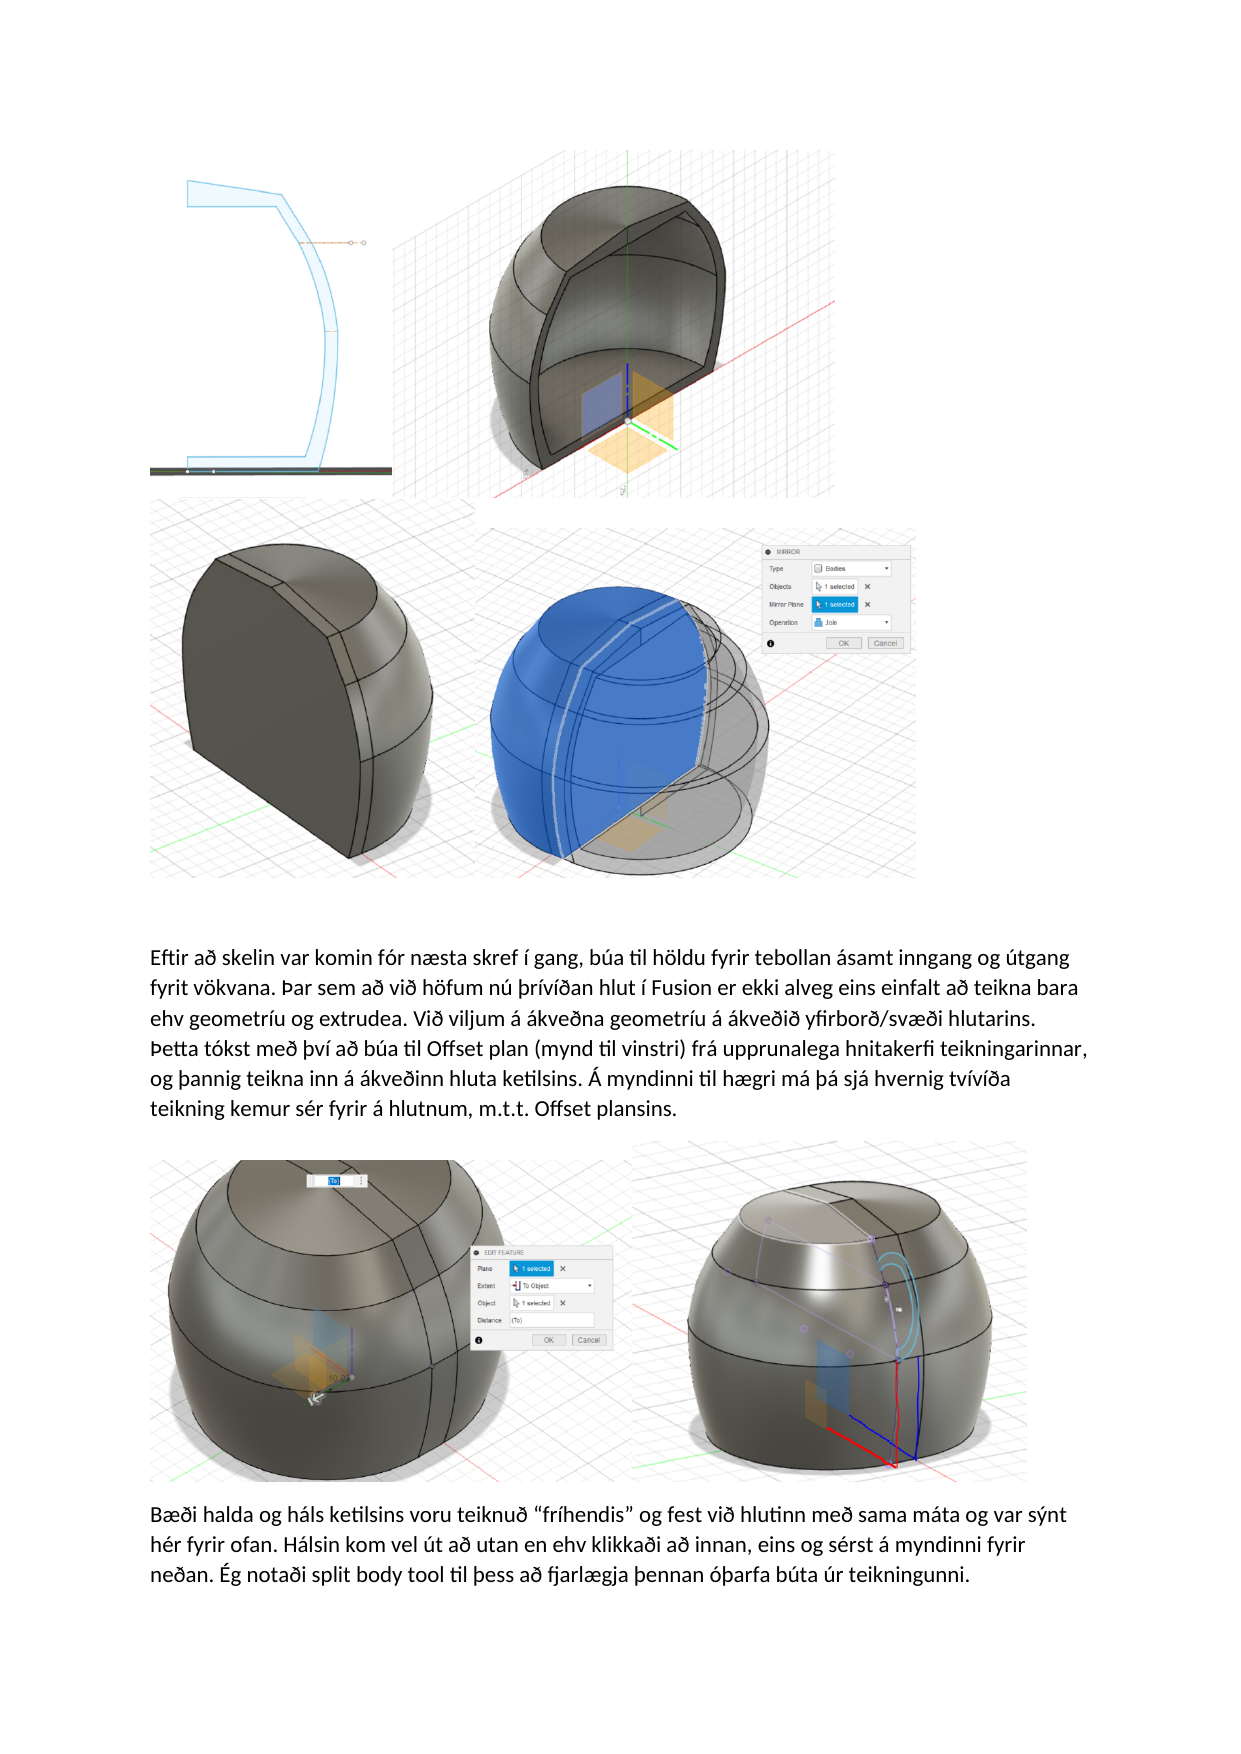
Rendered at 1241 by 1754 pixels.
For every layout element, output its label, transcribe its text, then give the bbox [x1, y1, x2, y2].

text Bæði halda og háls ketilsins voru teiknuð “fríhendis” og fest við hlutinn með sama máta og var sýnt hér fyrir ofan. Hálsin kom vel út að utan en ehv klikkaði að innan, eins og sérst á myndinni fyrir neðan. Ég notaði split body tool til þess að fjarlægja þennan óþarfa búta úr teikningunni. [150, 1500, 1090, 1588]
picture [150, 499, 916, 878]
picture [150, 150, 835, 498]
picture [150, 1141, 1027, 1482]
text Eftir að skelin var komin fór næsta skref í gang, búa til höldu fyrir tebollan ásamt inngang og útgang fyrit vökvana. Þar sem að við höfum nú þrívíðan hlut í Fusion er ekki alveg eins einfalt að teikna bara ehv geometríu og extrudea. Við viljum á ákveðna geometríu á ákveðið yfirborð/svæði hlutarins. Þetta tókst með því að búa til Offset plan (mynd til vinstri) frá upprunalega hnitakerfi teikningarinnar, og þannig teikna inn á ákveðinn hluta ketilsins. Á myndinni til hægri má þá sjá hvernig tvívíða teikning kemur sér fyrir á hlutnum, m.t.t. Offset plansins. [150, 943, 1090, 1122]
